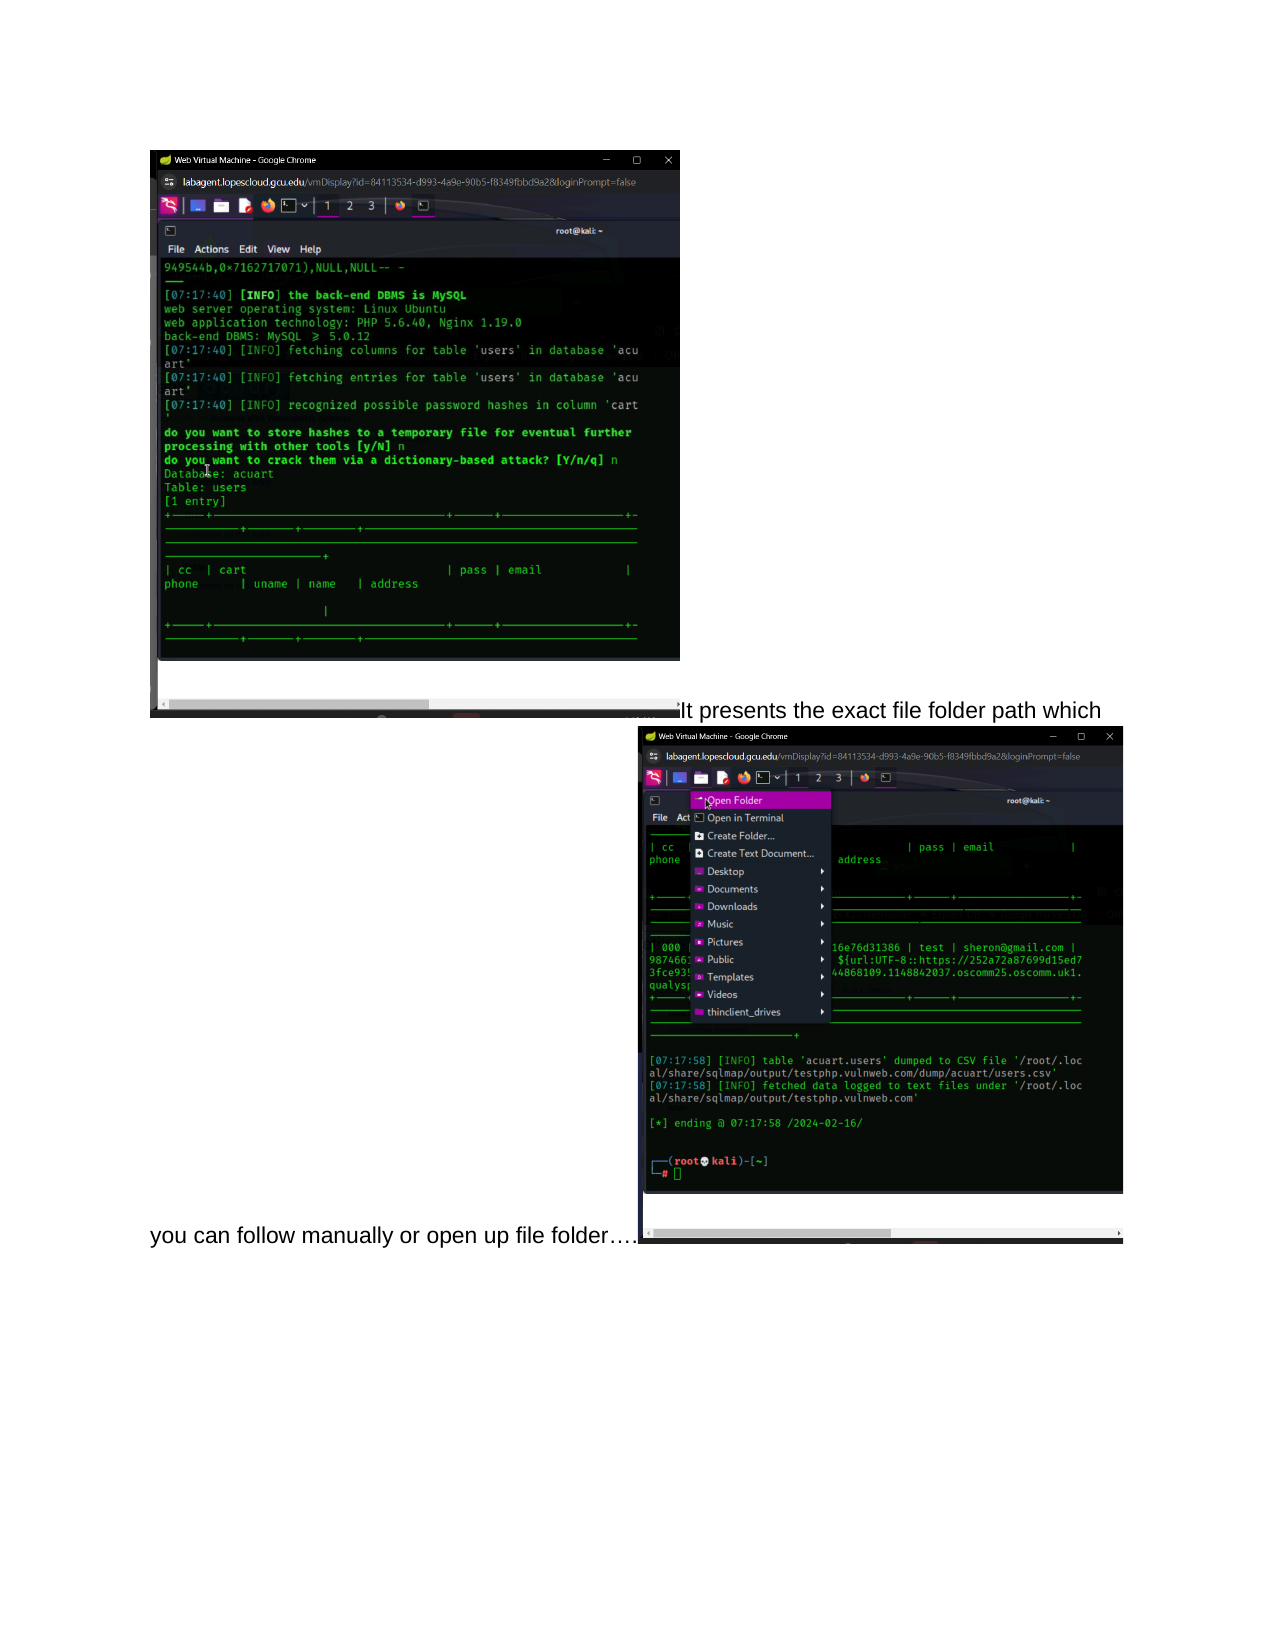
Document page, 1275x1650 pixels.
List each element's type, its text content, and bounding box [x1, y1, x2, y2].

picture [637, 726, 1124, 1244]
picture [150, 150, 680, 718]
